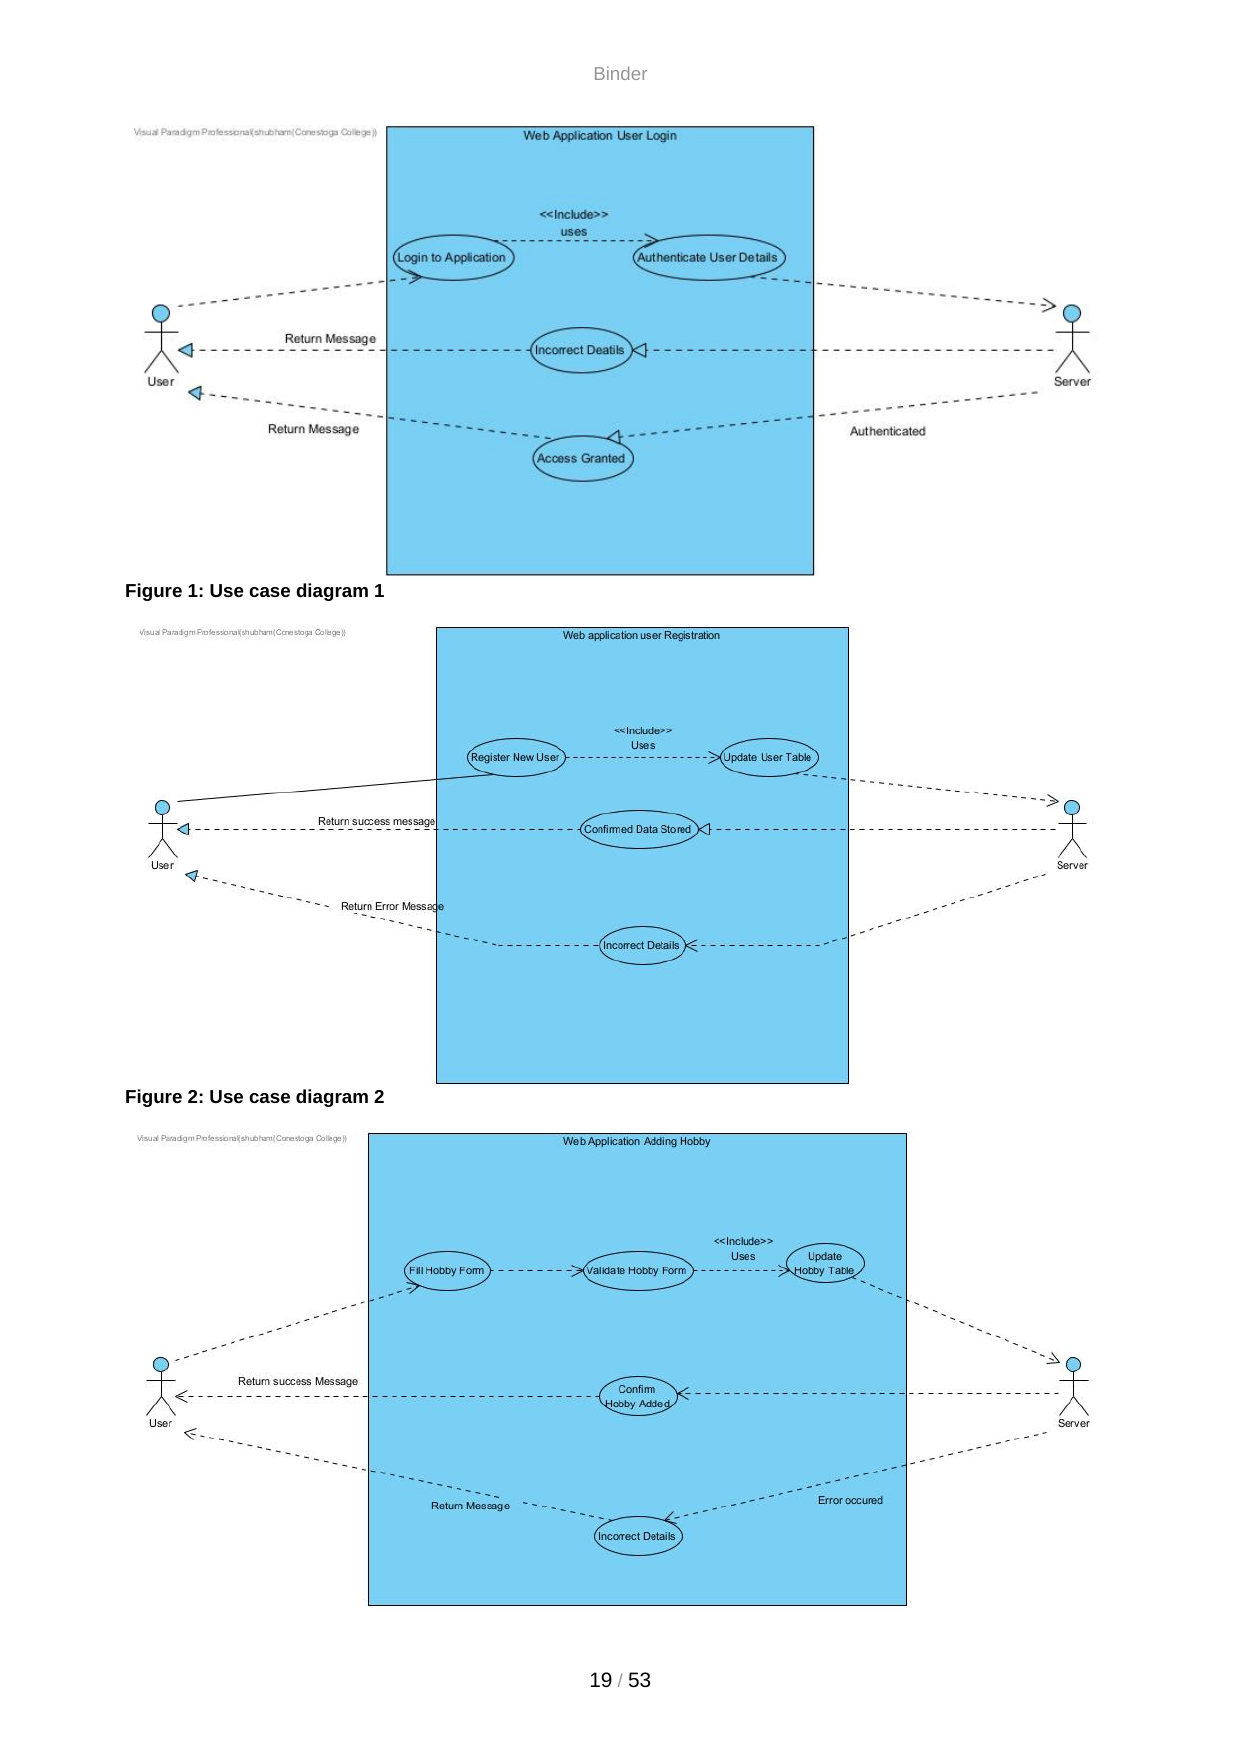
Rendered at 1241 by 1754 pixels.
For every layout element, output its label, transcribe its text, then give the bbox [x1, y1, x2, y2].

text Figure 1: Use case diagram 1 [125, 580, 1115, 601]
picture [134, 125, 1107, 580]
picture [139, 625, 1101, 1087]
text Figure 2: Use case diagram 2 [125, 1086, 1115, 1108]
picture [137, 1131, 1103, 1609]
